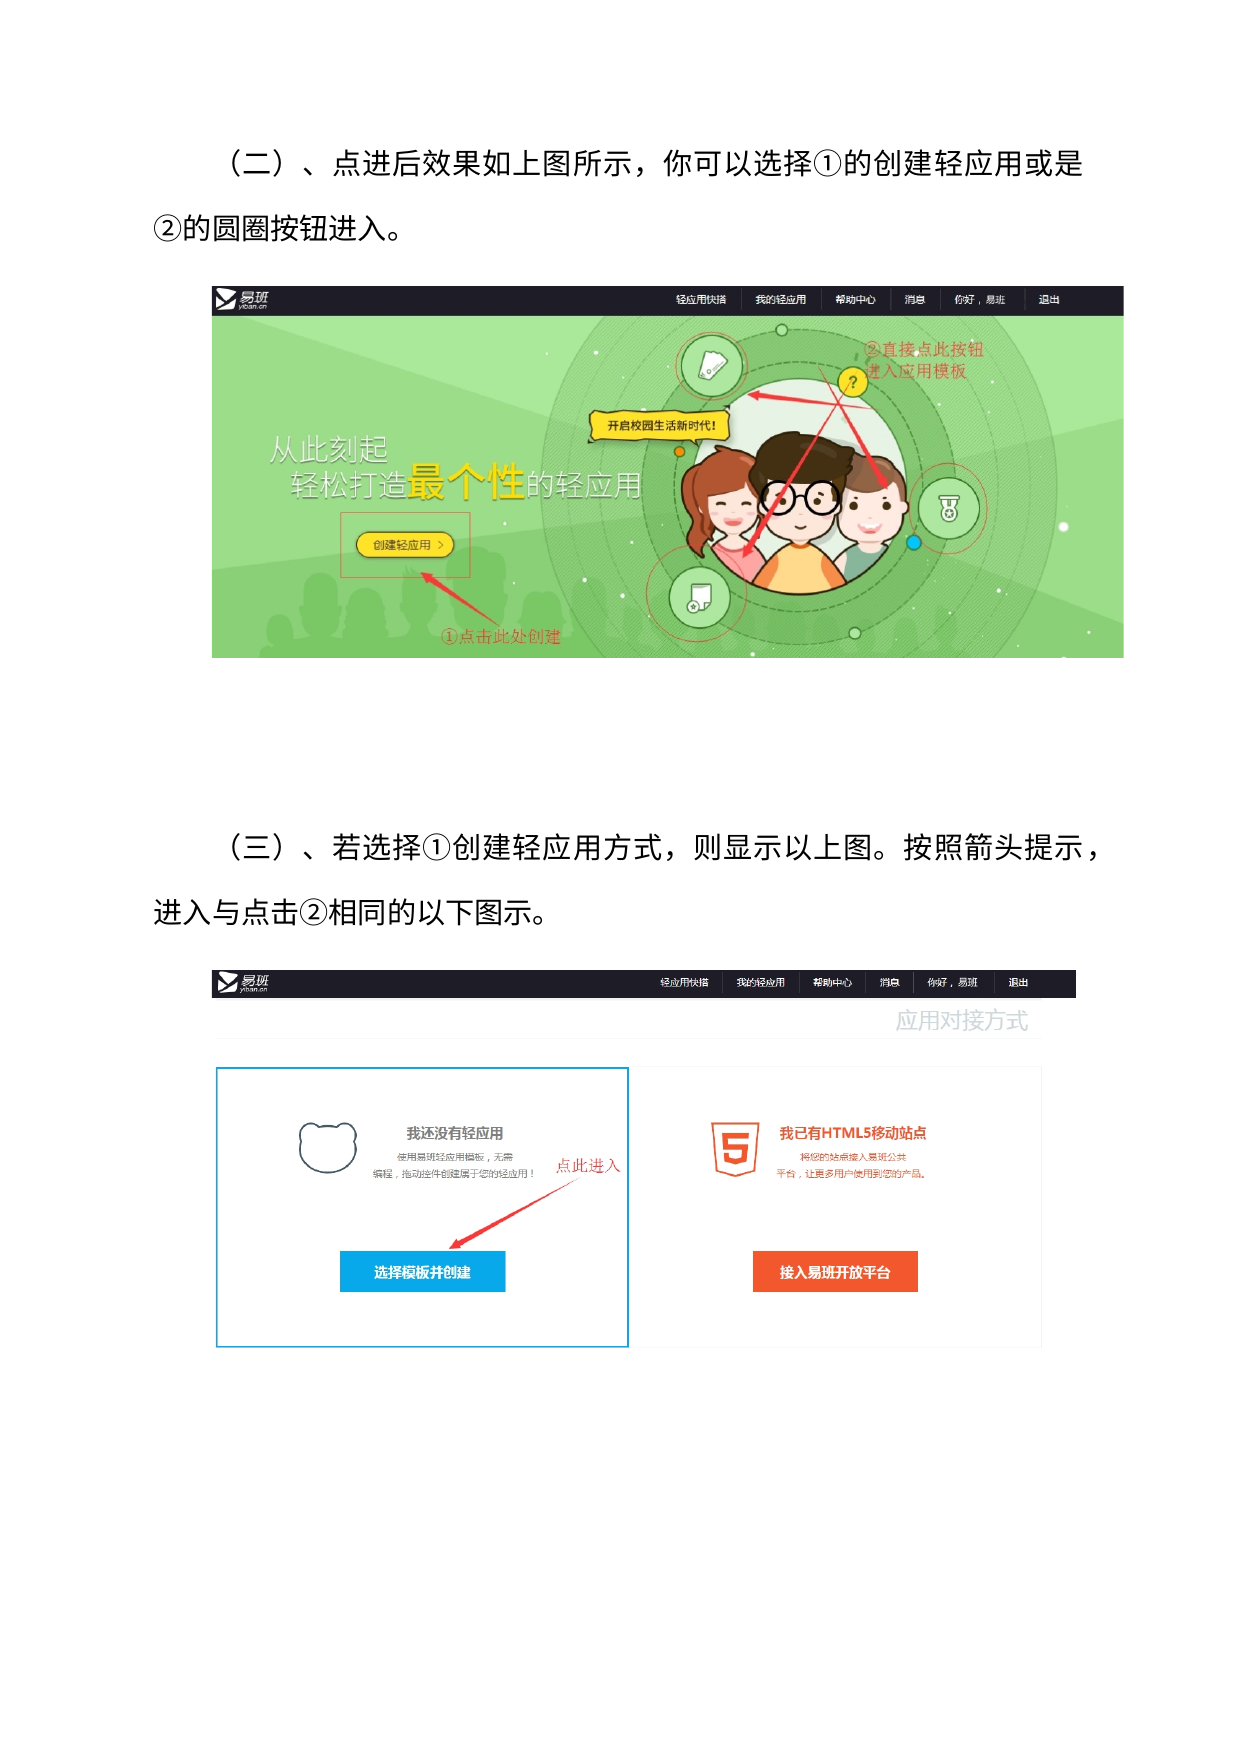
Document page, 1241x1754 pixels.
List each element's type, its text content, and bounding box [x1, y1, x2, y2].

picture [211, 970, 1076, 1361]
subtitle （三）、若选择①创建轻应用方式，则显示以上图。按照箭头提示，进入与点击②相同的以下图示。 [153, 813, 1087, 943]
subtitle （二）、点进后效果如上图所示，你可以选择①的创建轻应用或是②的圆圈按钮进入。 [153, 129, 1087, 259]
picture [211, 286, 1124, 658]
